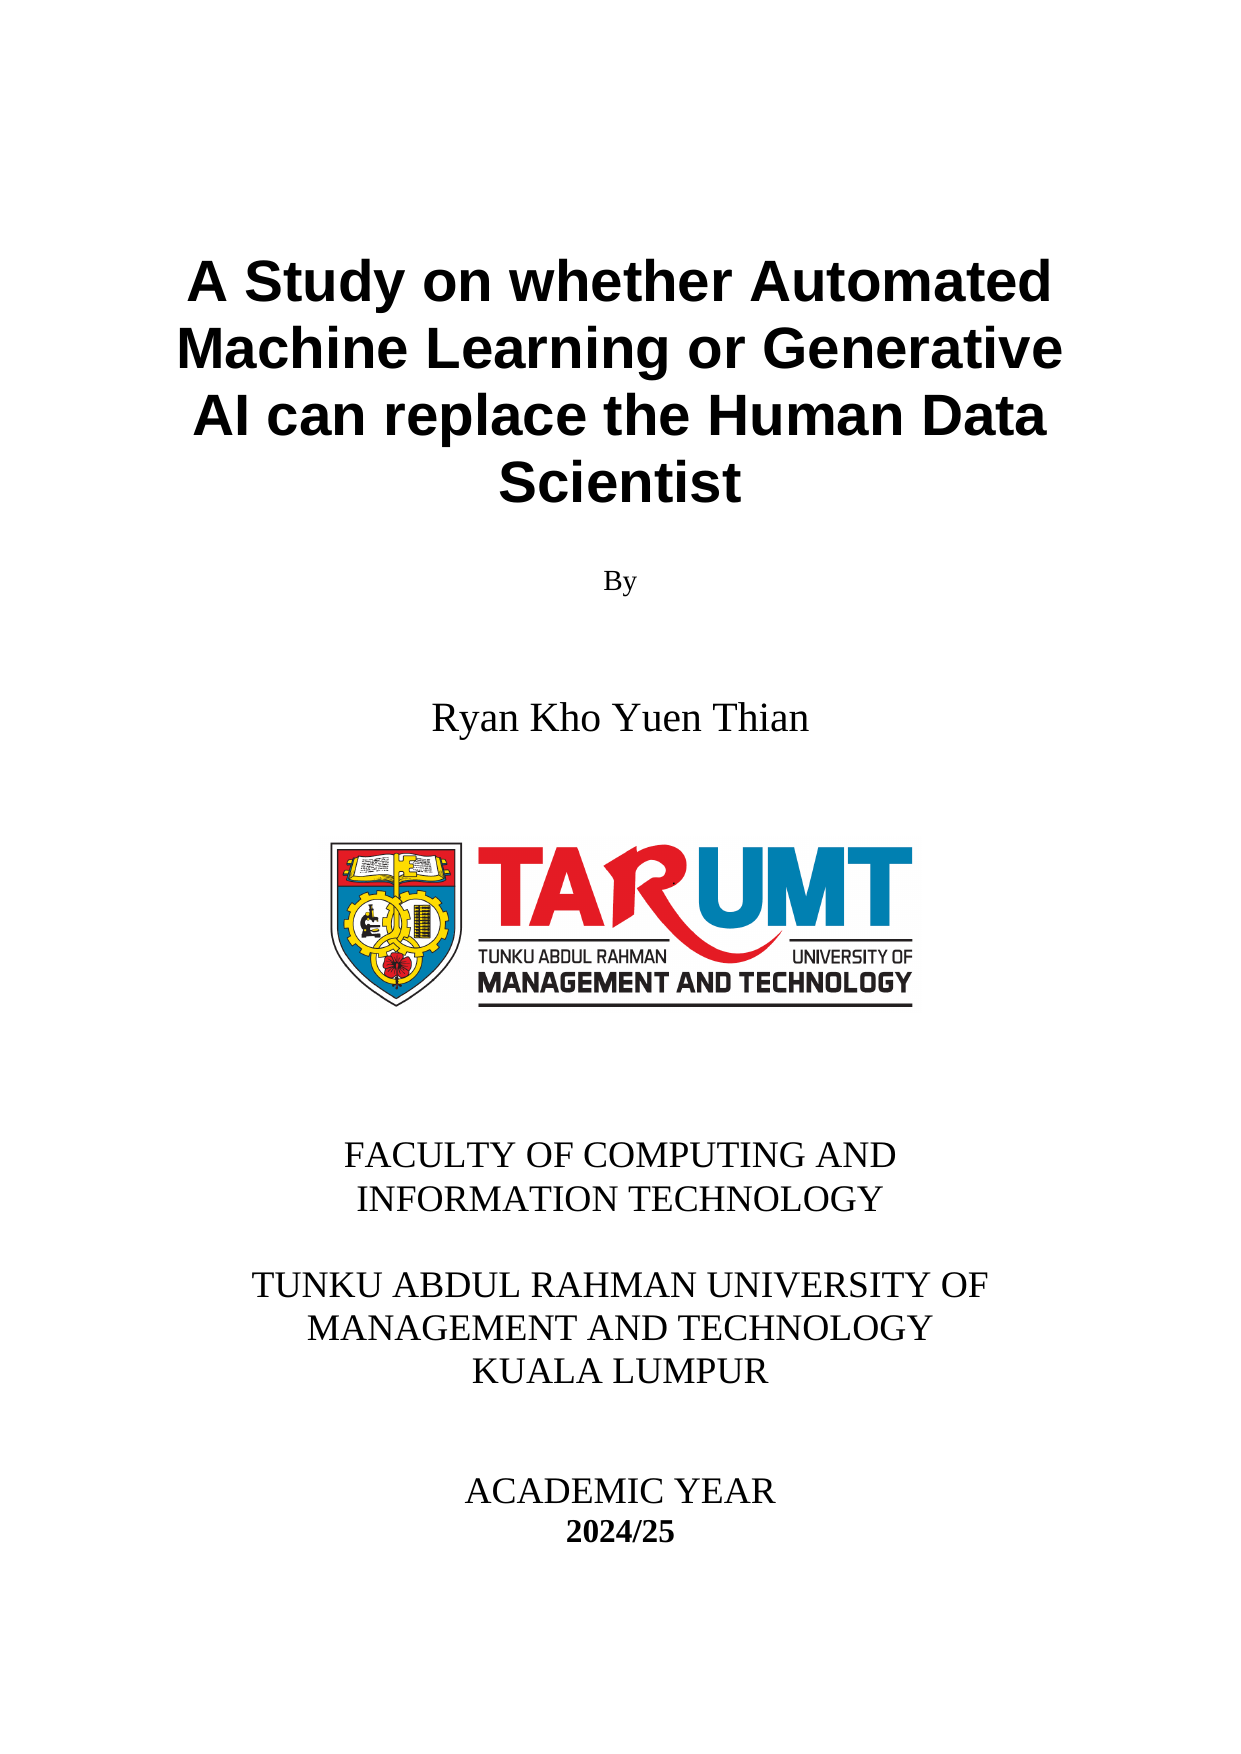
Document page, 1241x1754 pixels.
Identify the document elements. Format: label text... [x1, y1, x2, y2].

text A Study on whether Automated Machine Learning or Generative AI can replace the Human Data Scientist [150, 246, 1090, 514]
text FACULTY OF COMPUTING AND [150, 1133, 1090, 1176]
text INFORMATION TECHNOLOGY [150, 1176, 1090, 1219]
text TUNKU ABDUL RAHMAN UNIVERSITY OF MANAGEMENT AND TECHNOLOGY [150, 1262, 1090, 1348]
text Ryan Kho Yuen Thian [150, 692, 1090, 740]
text KUALA LUMPUR [150, 1348, 1090, 1392]
text ACADEMIC YEAR [150, 1468, 1090, 1511]
picture [318, 836, 923, 1013]
text By [150, 563, 1090, 596]
